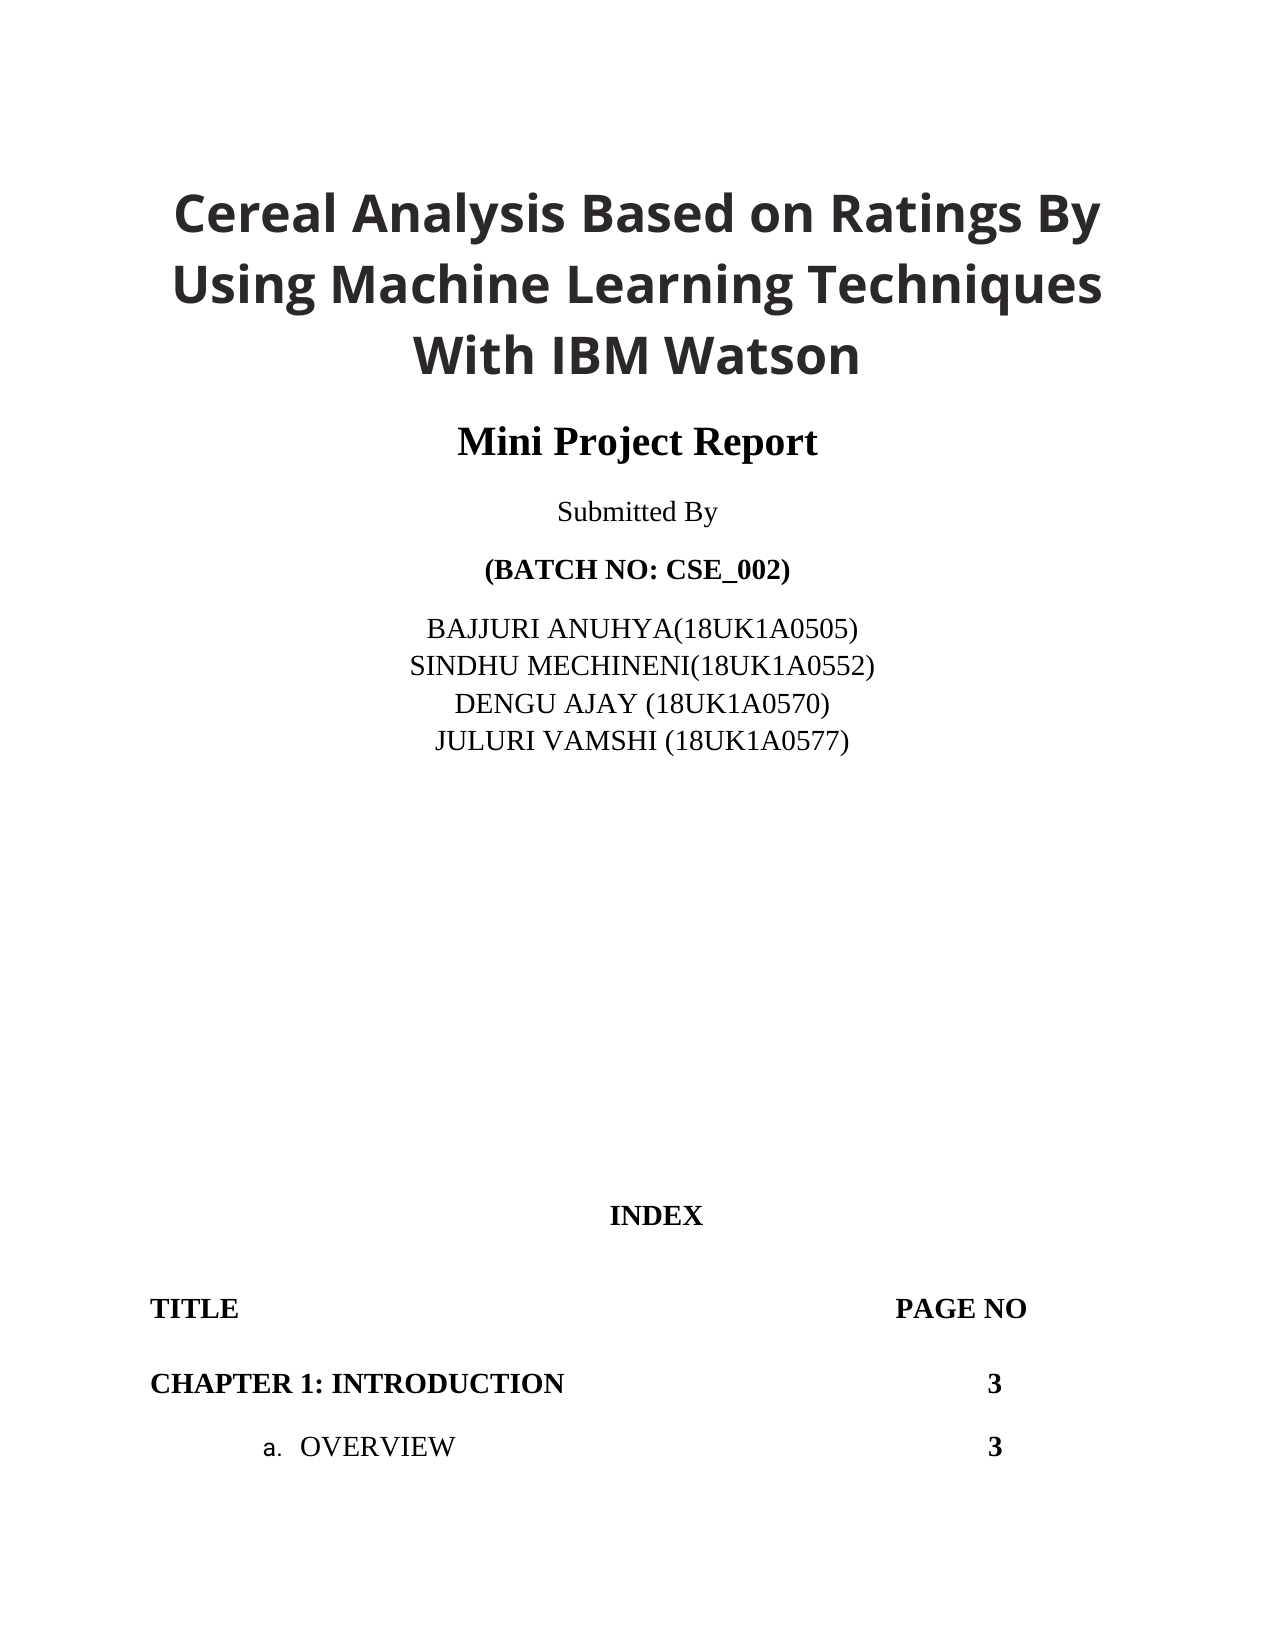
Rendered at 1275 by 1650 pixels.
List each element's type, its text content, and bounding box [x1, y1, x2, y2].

text JULURI VAMSHI (18UK1A0577) [159, 721, 1125, 758]
text Submitted By [150, 491, 1125, 529]
text SINDHU MECHINENI(18UK1A0552) [159, 646, 1125, 683]
text (BATCH NO: CSE_002) [150, 550, 1125, 587]
text BAJJURI ANUHYA(18UK1A0505) [159, 608, 1125, 646]
text INDEX [150, 1203, 1125, 1231]
text Cereal Analysis Based on Ratings By Using Machine Learning Techniques With IBM Watson [150, 177, 1125, 390]
text TITLE PAGE NO [150, 1289, 1125, 1326]
text Mini Project Report [150, 417, 1125, 464]
list OVERVIEW 3 [262, 1426, 1125, 1464]
text CHAPTER 1: INTRODUCTION 3 [150, 1364, 1125, 1401]
text DENGU AJAY (18UK1A0570) [159, 683, 1125, 721]
